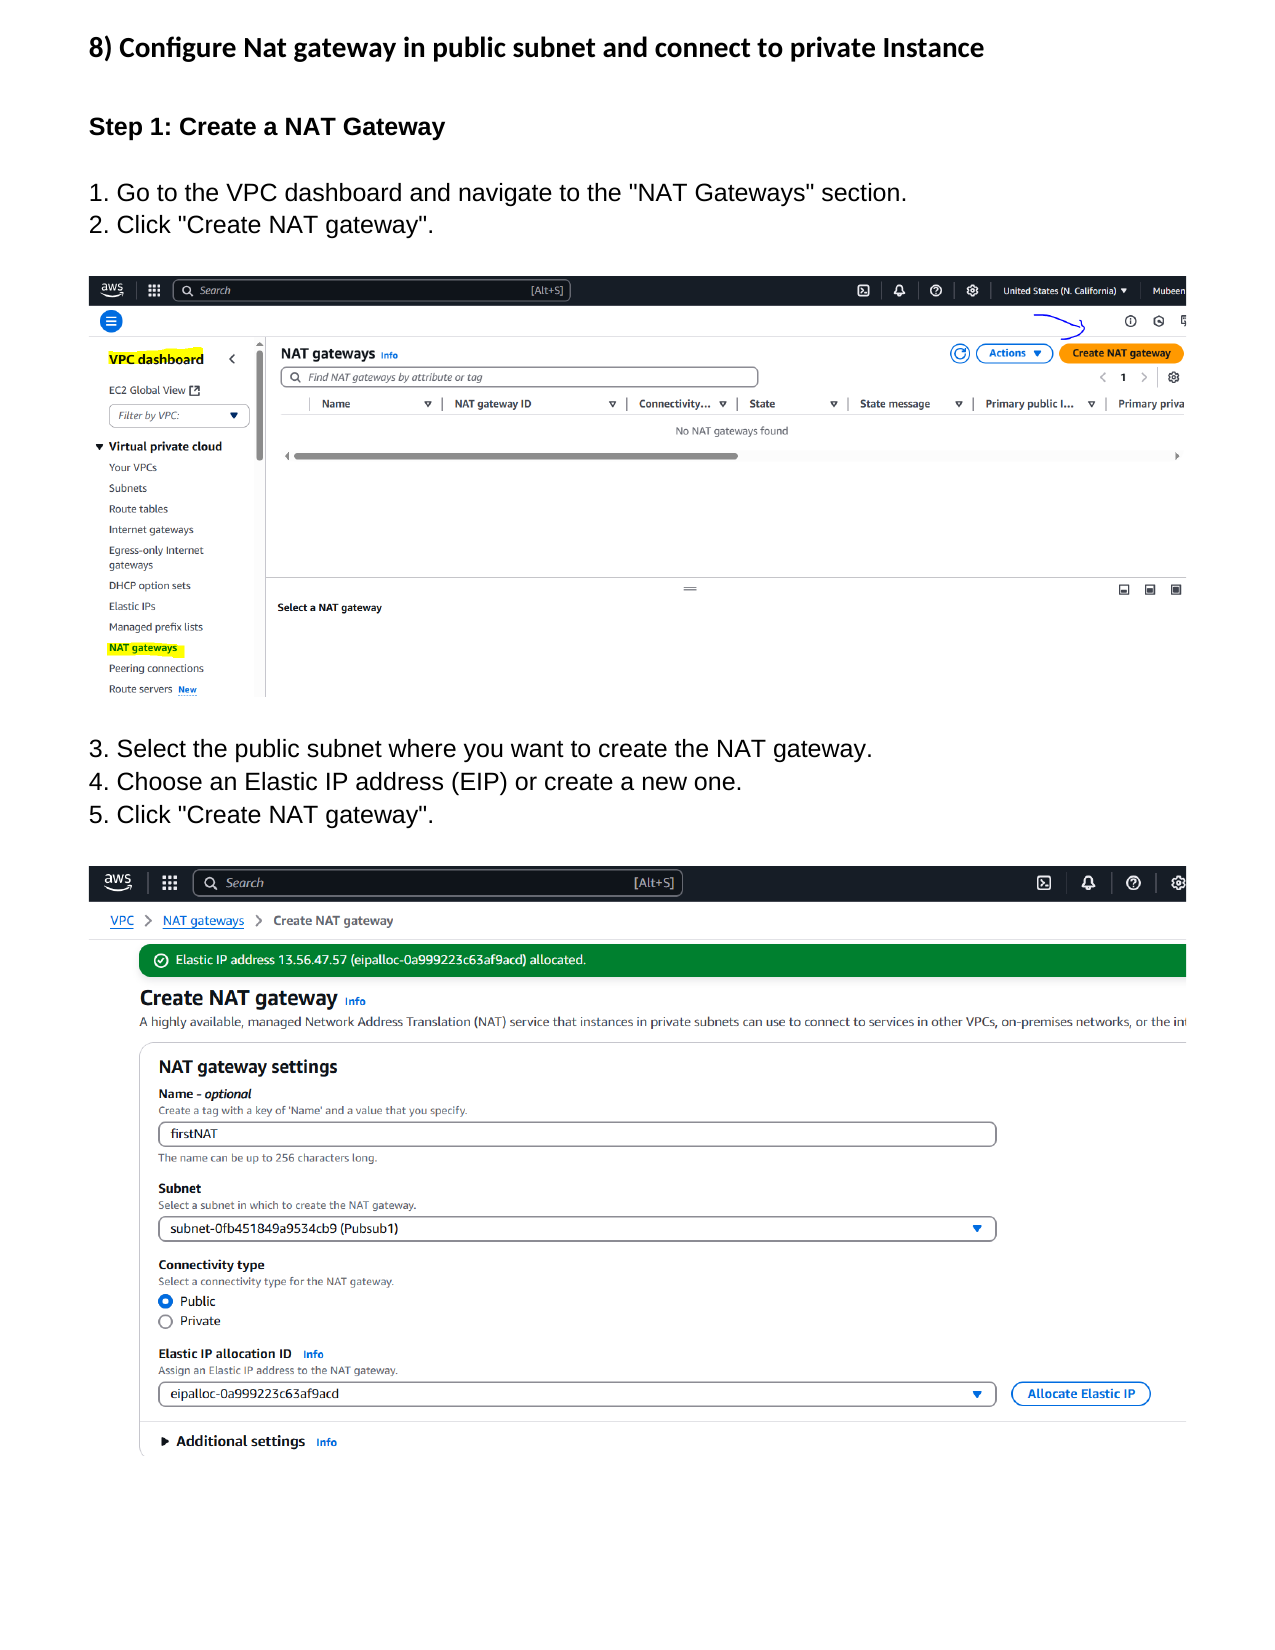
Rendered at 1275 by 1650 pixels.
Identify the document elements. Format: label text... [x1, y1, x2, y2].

text 5. Click "Create NAT gateway". [89, 800, 1186, 829]
picture [88, 866, 1187, 1456]
text 8) Configure Nat gateway in public subnet and connect to private Instance [89, 29, 1186, 65]
text 3. Select the public subnet where you want to create the NAT gateway. [89, 734, 1186, 763]
picture [88, 276, 1187, 697]
text 4. Choose an Elastic IP address (EIP) or create a new one. [89, 767, 1186, 796]
text 2. Click "Create NAT gateway". [89, 211, 1186, 239]
text Step 1: Create a NAT Gateway [89, 111, 1186, 140]
text 1. Go to the VPC dashboard and navigate to the "NAT Gateways" section. [89, 177, 1186, 206]
